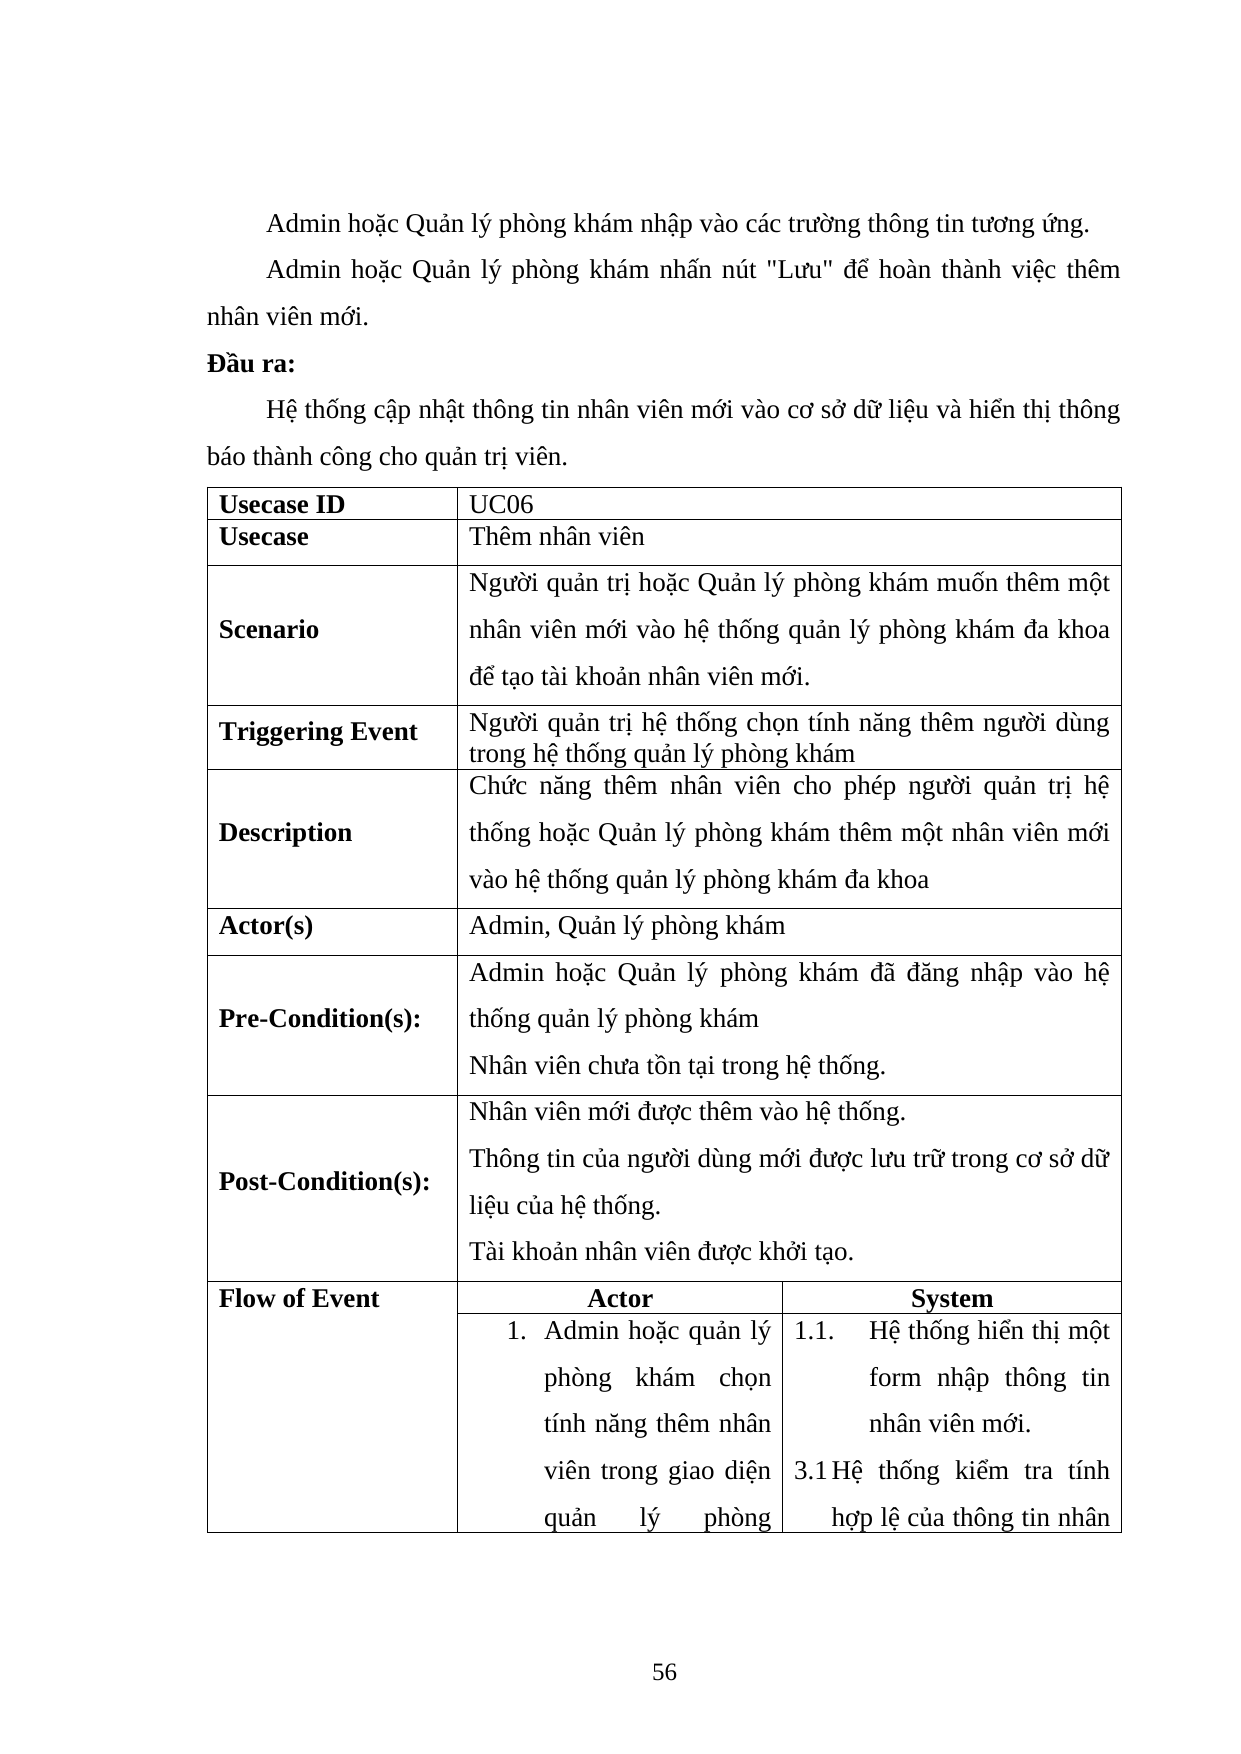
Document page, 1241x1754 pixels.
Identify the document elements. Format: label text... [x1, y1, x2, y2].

table_cell Nhân viên mới được thêm vào hệ thống. Thông tin của người dùng mới được lưu trữ trong cơ sở dữ liệu của hệ thống. Tài khoản nhân viên được khởi tạo. [458, 1096, 1121, 1281]
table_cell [458, 1314, 782, 1532]
table_cell Triggering Event [208, 706, 457, 768]
table_header Usecase ID [208, 488, 457, 519]
table_cell Admin hoặc Quản lý phòng khám đã đăng nhập vào hệ thống quản lý phòng khám Nhân viên chưa tồn tại trong hệ thống. [458, 956, 1121, 1094]
subtitle Admin hoặc Quản lý phòng khám nhập vào các trường thông tin tương ứng. [207, 207, 1122, 238]
table_cell Post-Condition(s): [208, 1096, 457, 1281]
table_cell Actor(s) [208, 909, 457, 955]
subtitle Admin hoặc Quản lý phòng khám nhấn nút "Lưu" để hoàn thành việc thêm nhân viên mới. [207, 253, 1122, 331]
table_cell Flow of Event [208, 1282, 457, 1532]
table_header UC06 [458, 488, 1121, 519]
table_cell Thêm nhân viên [458, 520, 1121, 565]
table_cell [783, 1314, 1121, 1532]
table_cell Actor [458, 1282, 782, 1313]
table_cell Pre-Condition(s): [208, 956, 457, 1094]
table_cell Description [208, 770, 457, 908]
text Đầu ra: [207, 347, 1122, 378]
table_cell System [783, 1282, 1121, 1313]
subtitle Hệ thống cập nhật thông tin nhân viên mới vào cơ sở dữ liệu và hiển thị thông báo thành công cho quản trị viên. [207, 393, 1122, 471]
table_cell Usecase [208, 520, 457, 565]
table_cell Admin, Quản lý phòng khám [458, 909, 1121, 955]
table_cell Người quản trị hệ thống chọn tính năng thêm người dùng trong hệ thống quản lý phòng khám [458, 706, 1121, 768]
table_cell Chức năng thêm nhân viên cho phép người quản trị hệ thống hoặc Quản lý phòng khám thêm một nhân viên mới vào hệ thống quản lý phòng khám đa khoa [458, 770, 1121, 908]
table_cell Scenario [208, 566, 457, 705]
table_cell Người quản trị hoặc Quản lý phòng khám muốn thêm một nhân viên mới vào hệ thống quản lý phòng khám đa khoa để tạo tài khoản nhân viên mới. [458, 566, 1121, 705]
